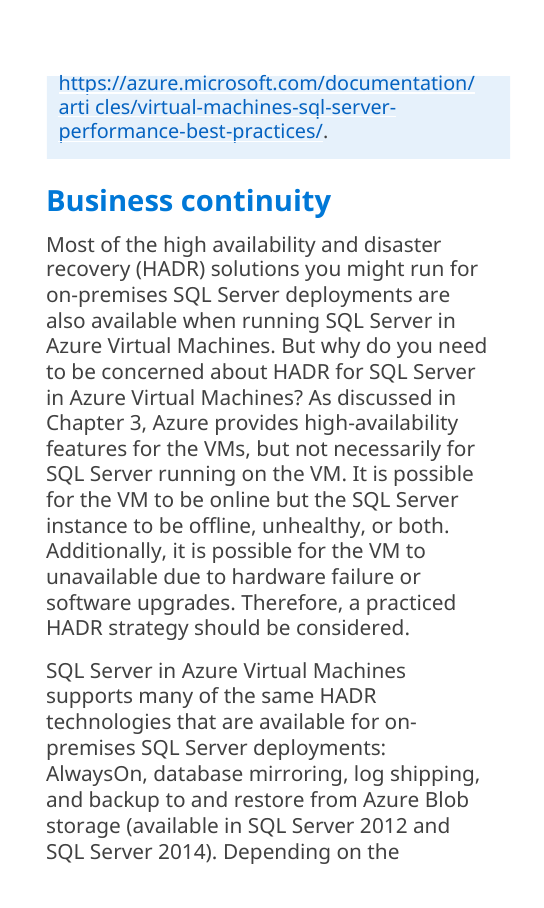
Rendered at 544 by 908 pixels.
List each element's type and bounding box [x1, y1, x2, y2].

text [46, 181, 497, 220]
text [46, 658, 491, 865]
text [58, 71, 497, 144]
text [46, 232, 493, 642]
picture [46, 76, 511, 159]
